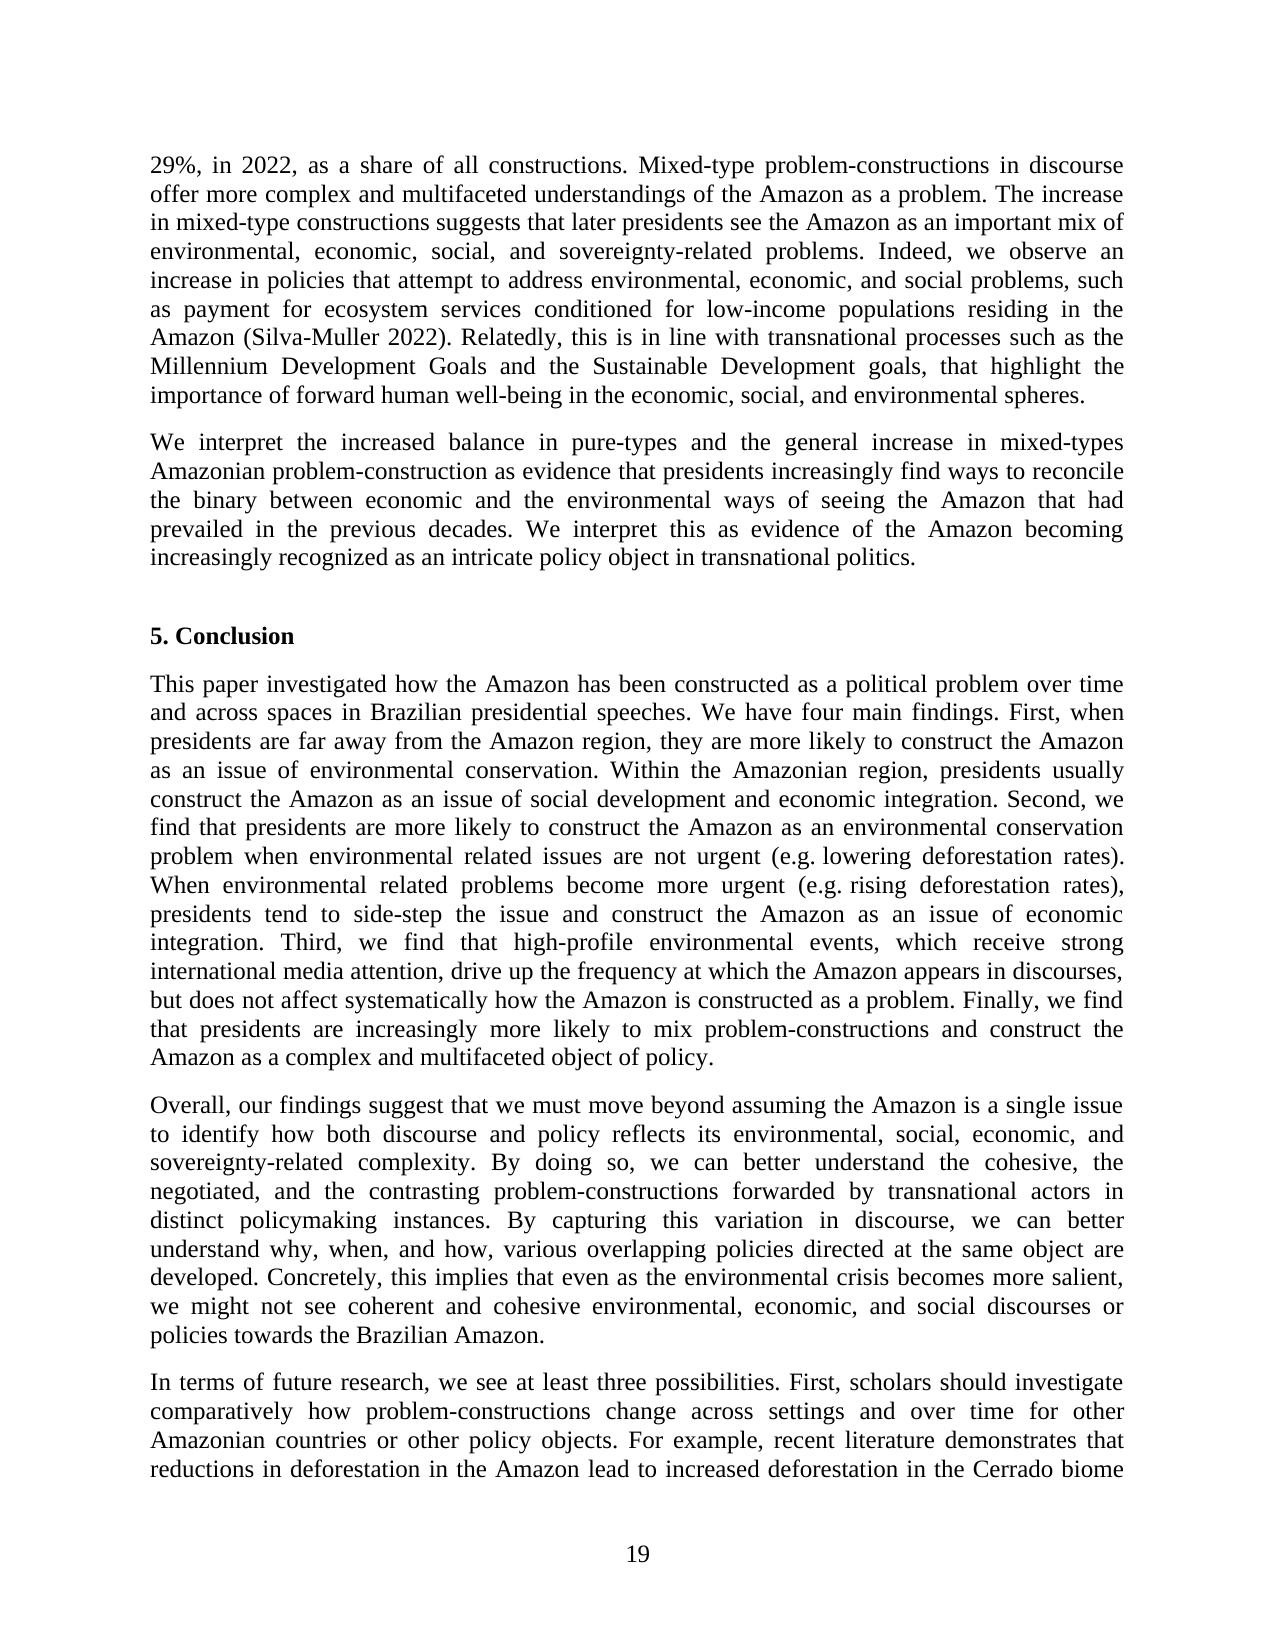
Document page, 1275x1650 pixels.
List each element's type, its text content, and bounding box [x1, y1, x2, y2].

subtitle 5. Conclusion [150, 621, 1125, 650]
text We interpret the increased balance in pure-types and the general increase in mixed-types Amazonian problem-construction as evidence that presidents increasingly find ways to reconcile the binary between economic and the environmental ways of seeing the Amazon that had prevailed in the previous decades. We interpret this as evidence of the Amazon becoming increasingly recognized as an intricate policy object in transnational politics. [150, 427, 1125, 571]
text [150, 1367, 1125, 1482]
text Overall, our findings suggest that we must move beyond assuming the Amazon is a single issue to identify how both discourse and policy reflects its environmental, social, economic, and sovereignty-related complexity. By doing so, we can better understand the cohesive, the negotiated, and the contrasting problem-constructions forwarded by transnational actors in distinct policymaking instances. By capturing this variation in discourse, we can better understand why, when, and how, various overlapping policies directed at the same object are developed. Concretely, this implies that even as the environmental crisis becomes more salient, we might not see coherent and cohesive environmental, economic, and social discourses or policies towards the Brazilian Amazon. [150, 1090, 1125, 1349]
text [150, 150, 1125, 409]
text This paper investigated how the Amazon has been constructed as a political problem over time and across spaces in Brazilian presidential speeches. We have four main findings. First, when presidents are far away from the Amazon region, they are more likely to construct the Amazon as an issue of environmental conservation. Within the Amazonian region, presidents usually construct the Amazon as an issue of social development and economic integration. Second, we find that presidents are more likely to construct the Amazon as an environmental conservation problem when environmental related issues are not urgent (e.g. lowering deforestation rates). When environmental related problems become more urgent (e.g. rising deforestation rates), presidents tend to side-step the issue and construct the Amazon as an issue of economic integration. Third, we find that high-profile environmental events, which receive strong international media attention, drive up the frequency at which the Amazon appears in discourses, but does not affect systematically how the Amazon is constructed as a problem. Finally, we find that presidents are increasingly more likely to mix problem-constructions and construct the Amazon as a complex and multifaceted object of policy. [150, 669, 1125, 1071]
